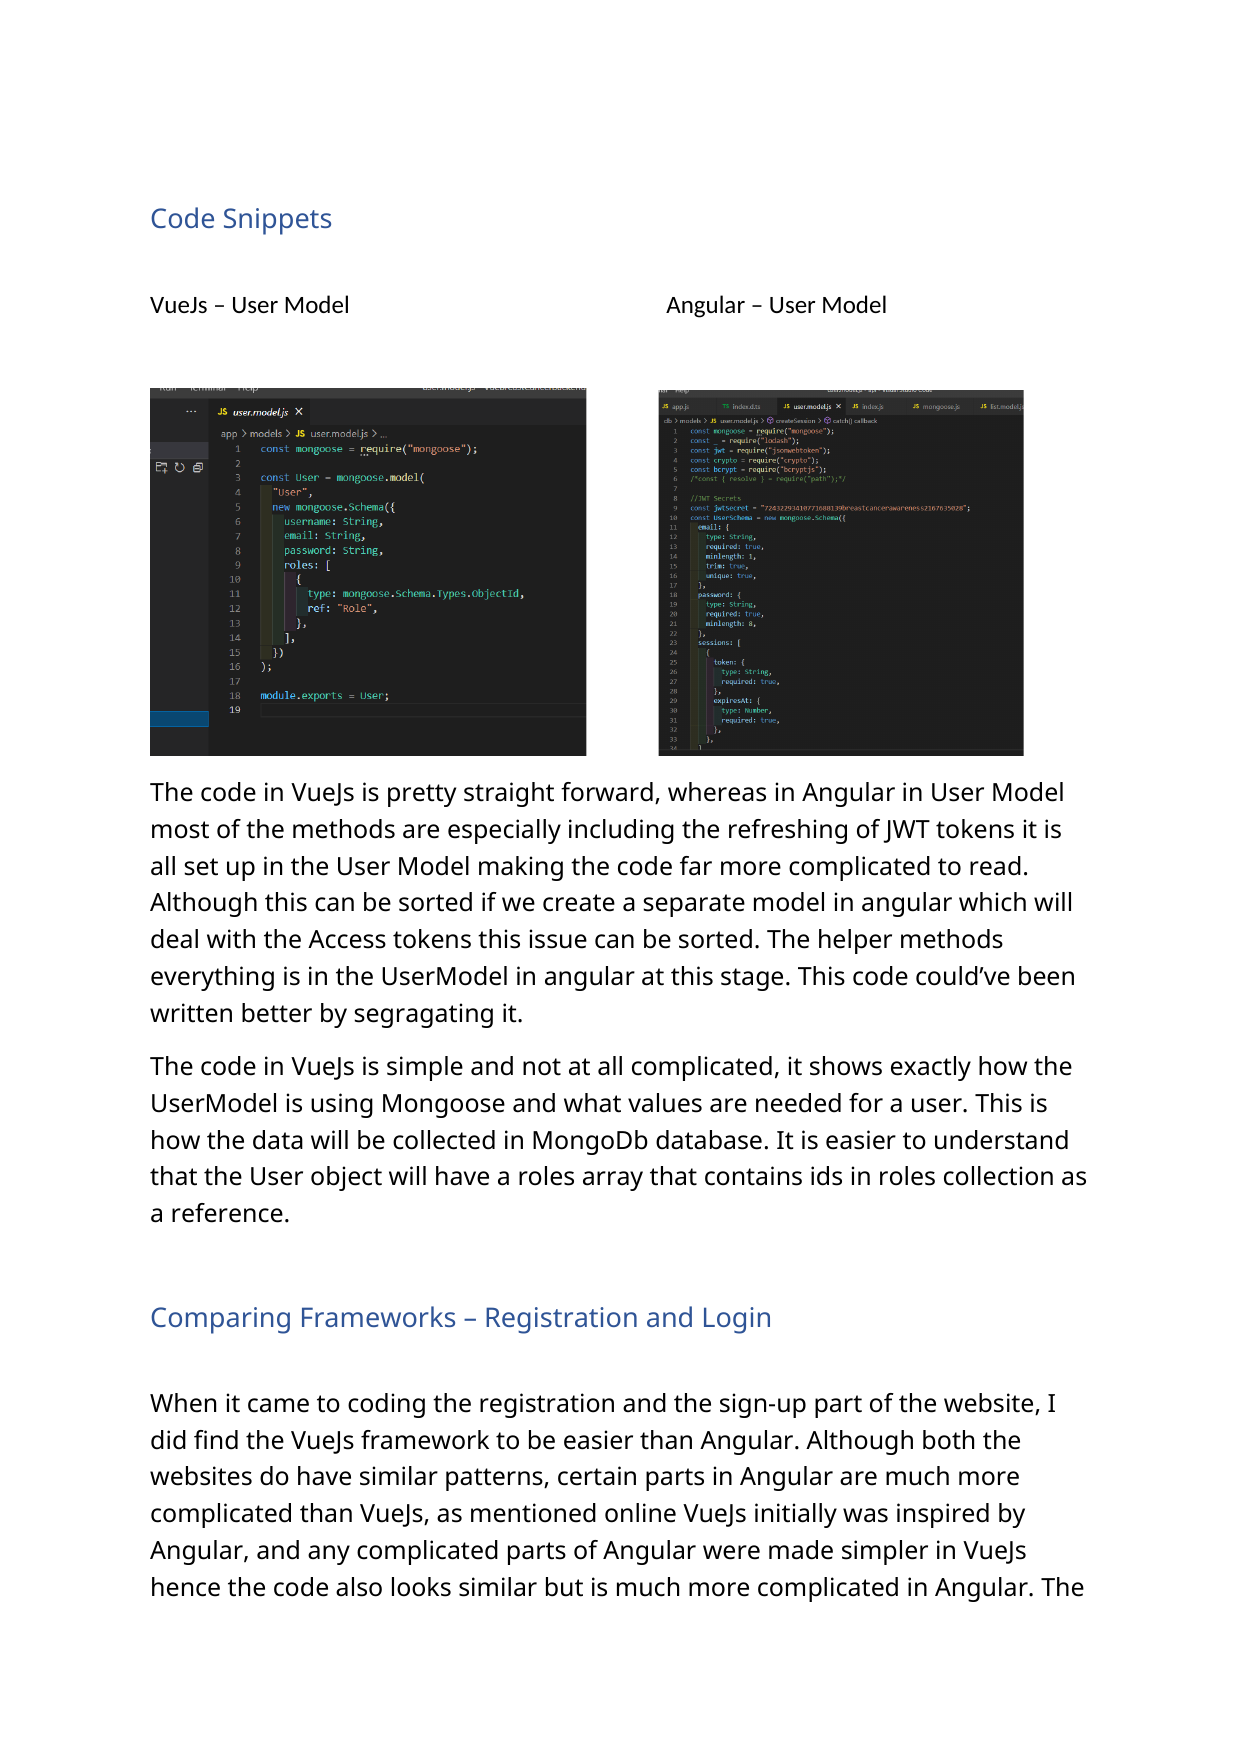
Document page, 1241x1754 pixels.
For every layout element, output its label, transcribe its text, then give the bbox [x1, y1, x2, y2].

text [150, 1386, 1090, 1603]
picture [150, 388, 587, 756]
subtitle Code Snippets [150, 199, 1090, 236]
text VueJs – User Model Angular – User Model [150, 289, 1090, 319]
picture [658, 390, 1024, 756]
subtitle Comparing Frameworks – Registration and Login [150, 1299, 1090, 1336]
text The code in VueJs is pretty straight forward, whereas in Angular in User Model most of the methods are especially including the refreshing of JWT tokens it is all set up in the User Model making the code far more complicated to read. Although this can be sorted if we create a separate model in angular which will deal with the Access tokens this issue can be sorted. The helper methods everything is in the UserModel in angular at this stage. This code could’ve been written better by segragating it. [150, 775, 1090, 1029]
text The code in VueJs is simple and not at all complicated, it shows exactly how the UserModel is using Mongoose and what values are needed for a user. This is how the data will be collected in MongoDb database. It is easier to understand that the User object will have a roles array that contains ids in roles collection as a reference. [150, 1049, 1090, 1230]
